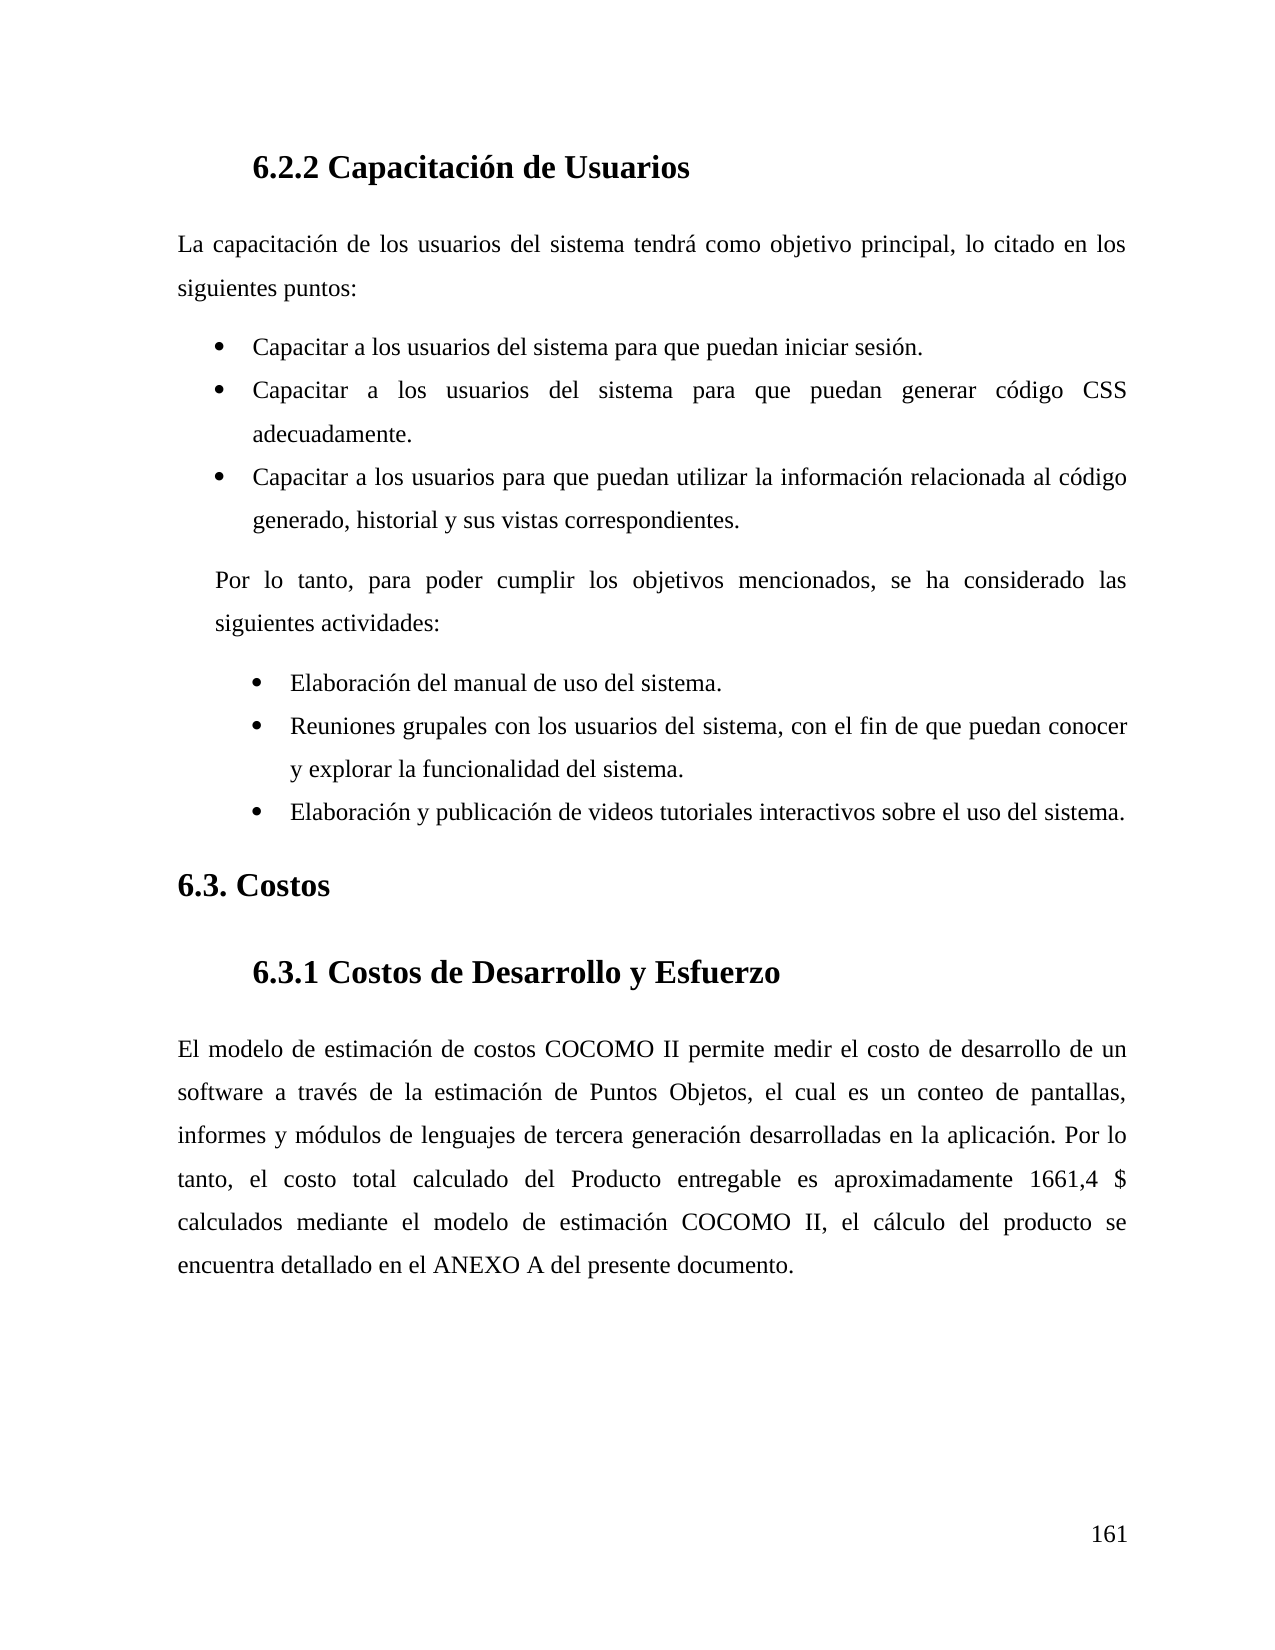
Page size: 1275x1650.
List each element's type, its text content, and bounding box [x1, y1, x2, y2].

subtitle 6.2.2 Capacitación de Usuarios [177, 147, 1128, 185]
text El modelo de estimación de costos COCOMO II permite medir el costo de desarrollo de un software a través de la estimación de Puntos Objetos, el cual es un conteo de pantallas, informes y módulos de lenguajes de tercera generación desarrolladas en la aplicación. Por lo tanto, el costo total calculado del Producto entregable es aproximadamente 1661,4 $ calculados mediante el modelo de estimación COCOMO II, el cálculo del producto se encuentra detallado en el ANEXO A del presente documento. [177, 1034, 1128, 1279]
subtitle 6.3.1 Costos de Desarrollo y Esfuerzo [177, 952, 1128, 990]
subtitle 6.3. Costos [177, 865, 1128, 903]
list Elaboración del manual de uso del sistema. [252, 668, 1128, 696]
list Capacitar a los usuarios para que puedan utilizar la información relacionada al código generado, historial y sus vistas correspondientes. [215, 462, 1128, 534]
list Capacitar a los usuarios del sistema para que puedan iniciar sesión. [215, 332, 1128, 361]
list Elaboración y publicación de videos tutoriales interactivos sobre el uso del sistema. [252, 797, 1128, 826]
text Por lo tanto, para poder cumplir los objetivos mencionados, se ha considerado las siguientes actividades: [215, 565, 1128, 637]
list Reuniones grupales con los usuarios del sistema, con el fin de que puedan conocer y explorar la funcionalidad del sistema. [252, 711, 1128, 783]
list Capacitar a los usuarios del sistema para que puedan generar código CSS adecuadamente. [215, 376, 1128, 447]
text La capacitación de los usuarios del sistema tendrá como objetivo principal, lo citado en los siguientes puntos: [177, 229, 1128, 301]
